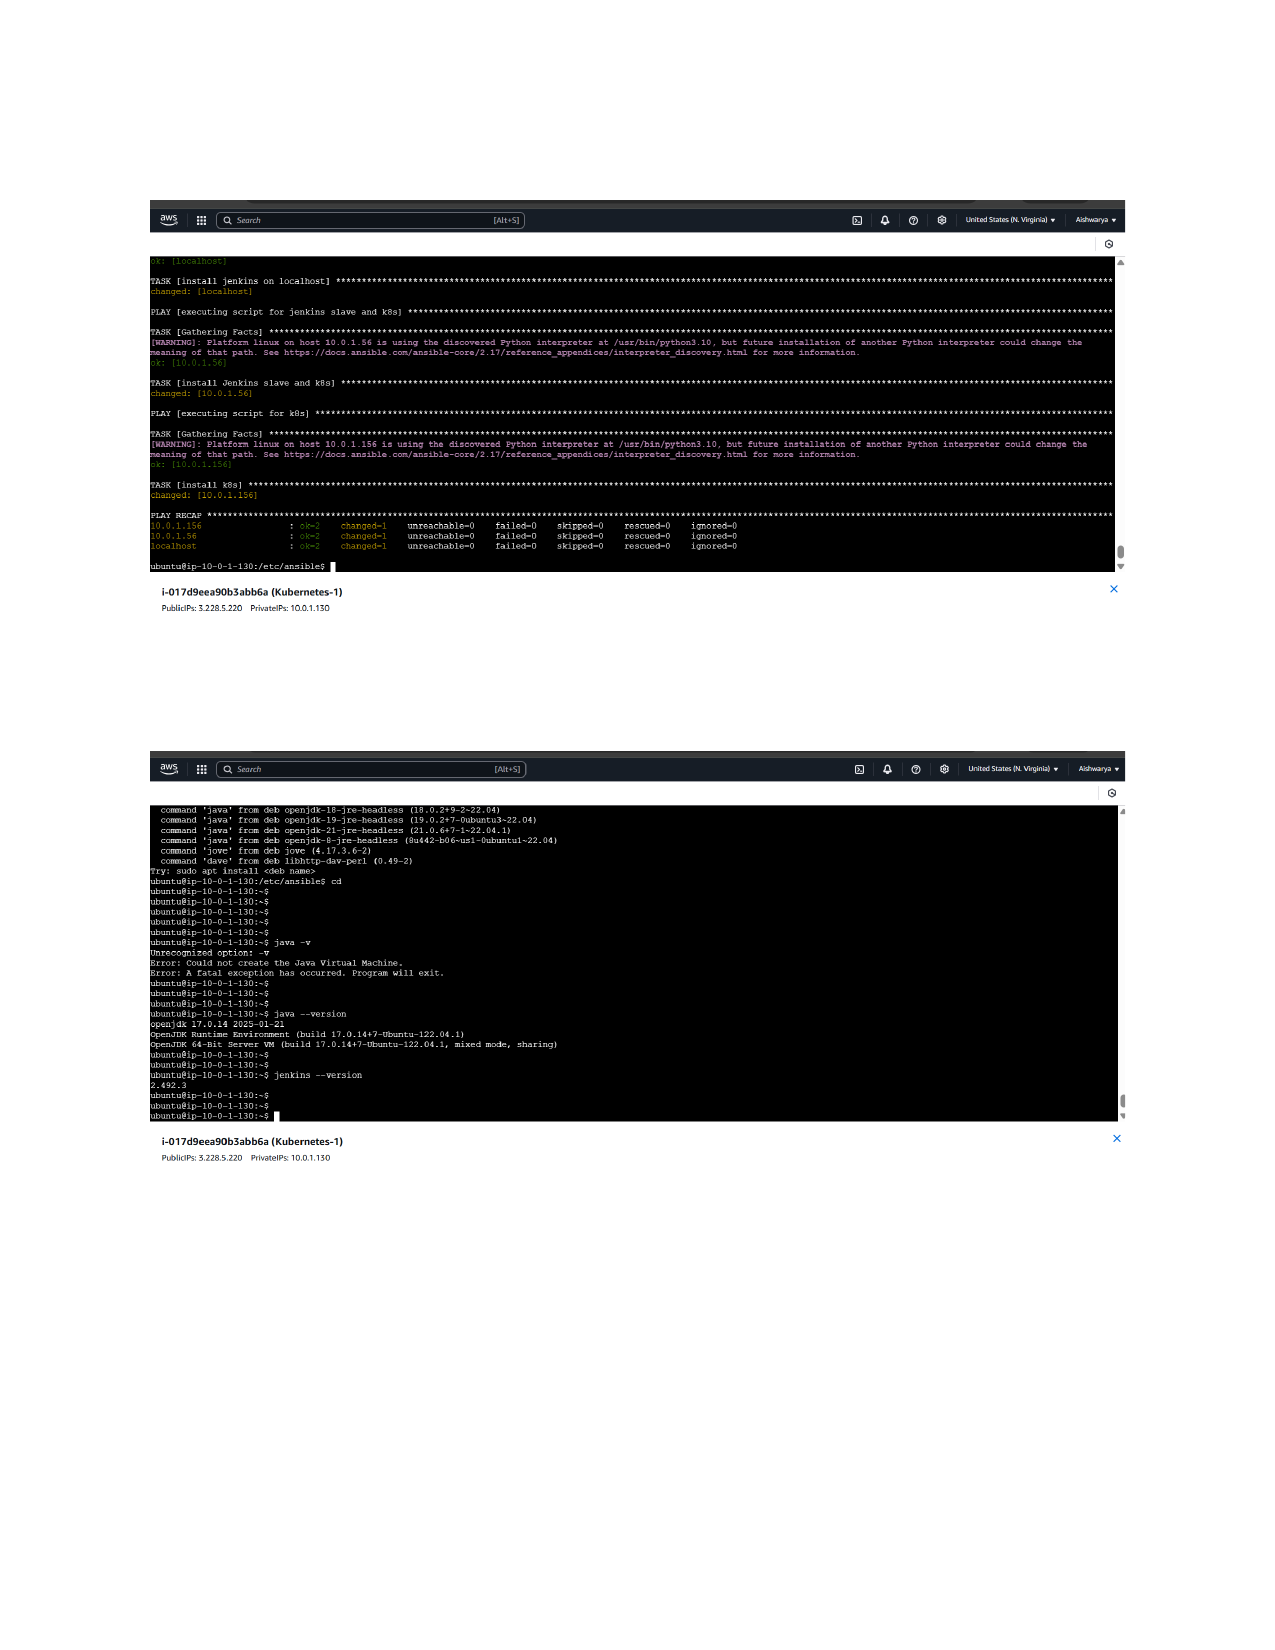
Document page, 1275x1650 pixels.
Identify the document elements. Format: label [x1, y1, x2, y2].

picture [150, 200, 1125, 632]
picture [150, 751, 1125, 1176]
